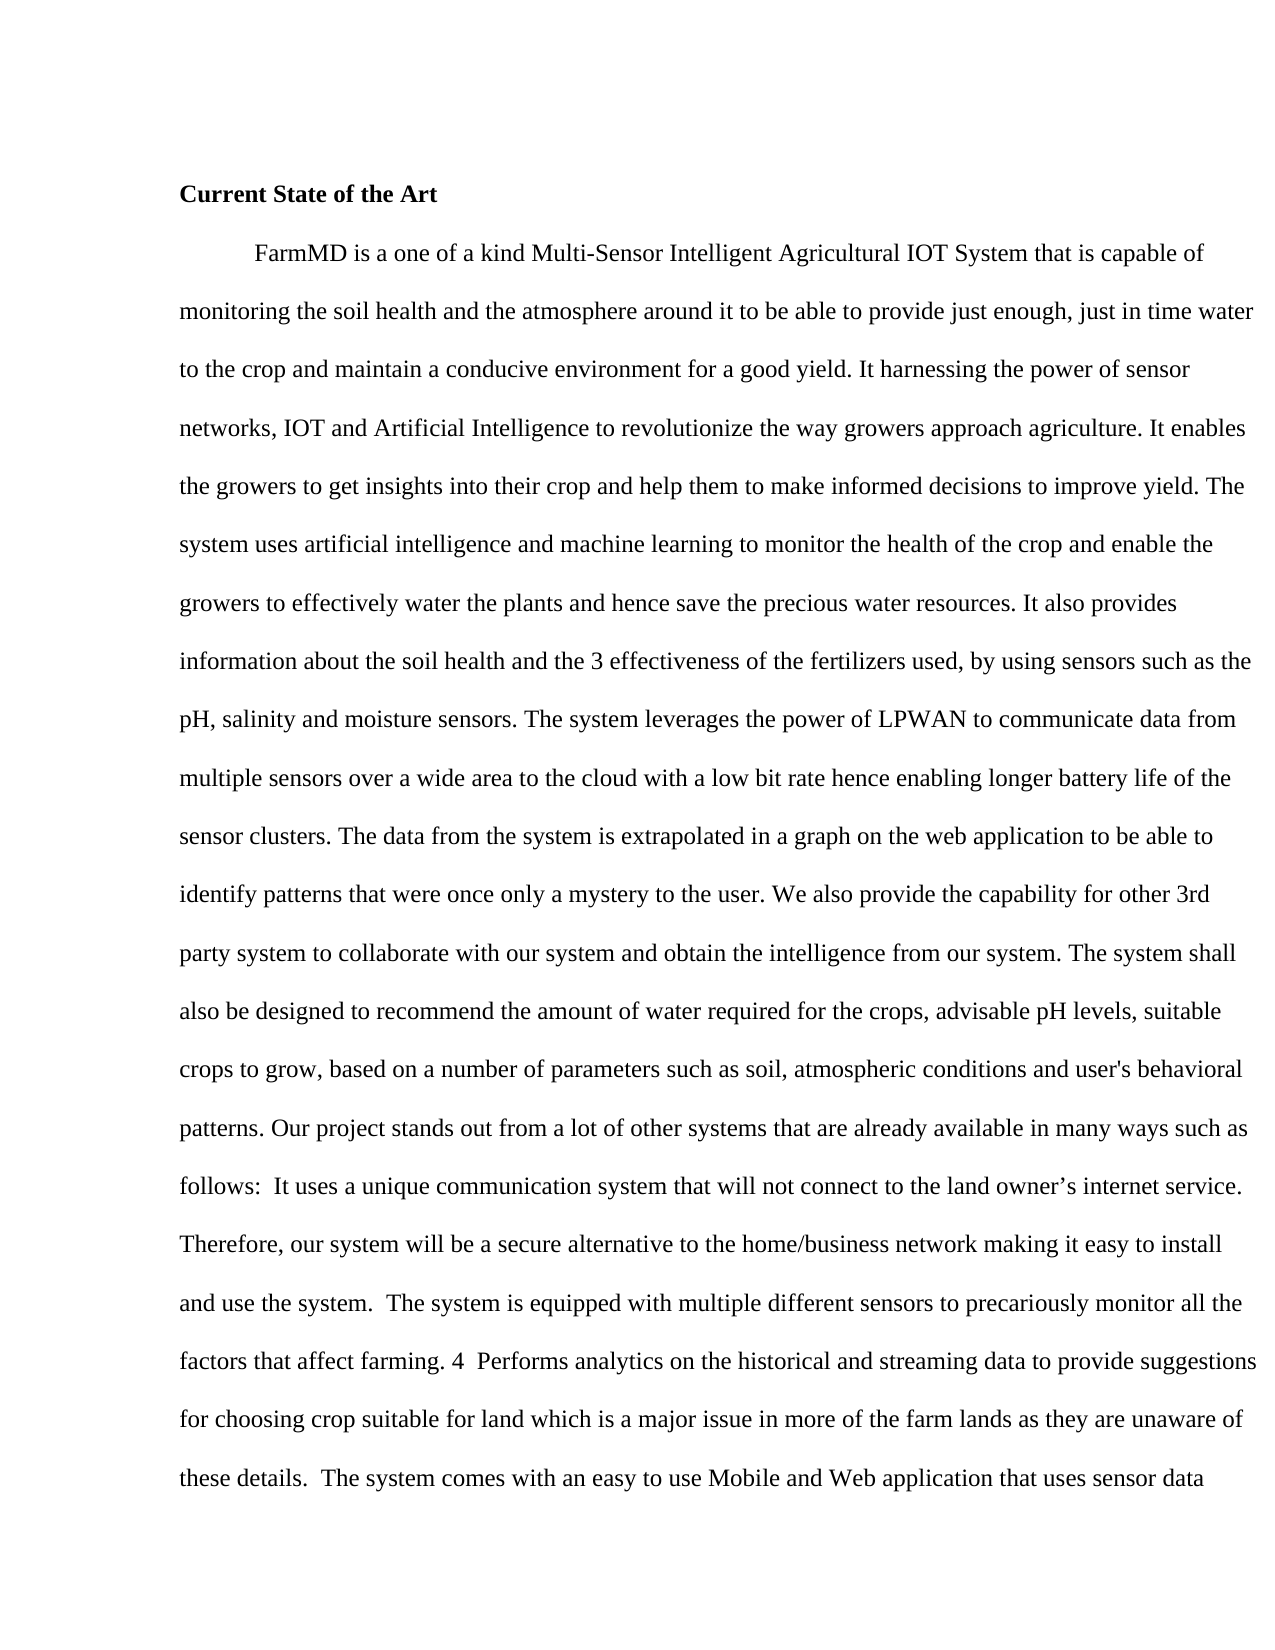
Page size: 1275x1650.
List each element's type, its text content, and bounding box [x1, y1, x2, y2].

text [179, 214, 1260, 1498]
subtitle Current State of the Art [179, 156, 1275, 214]
